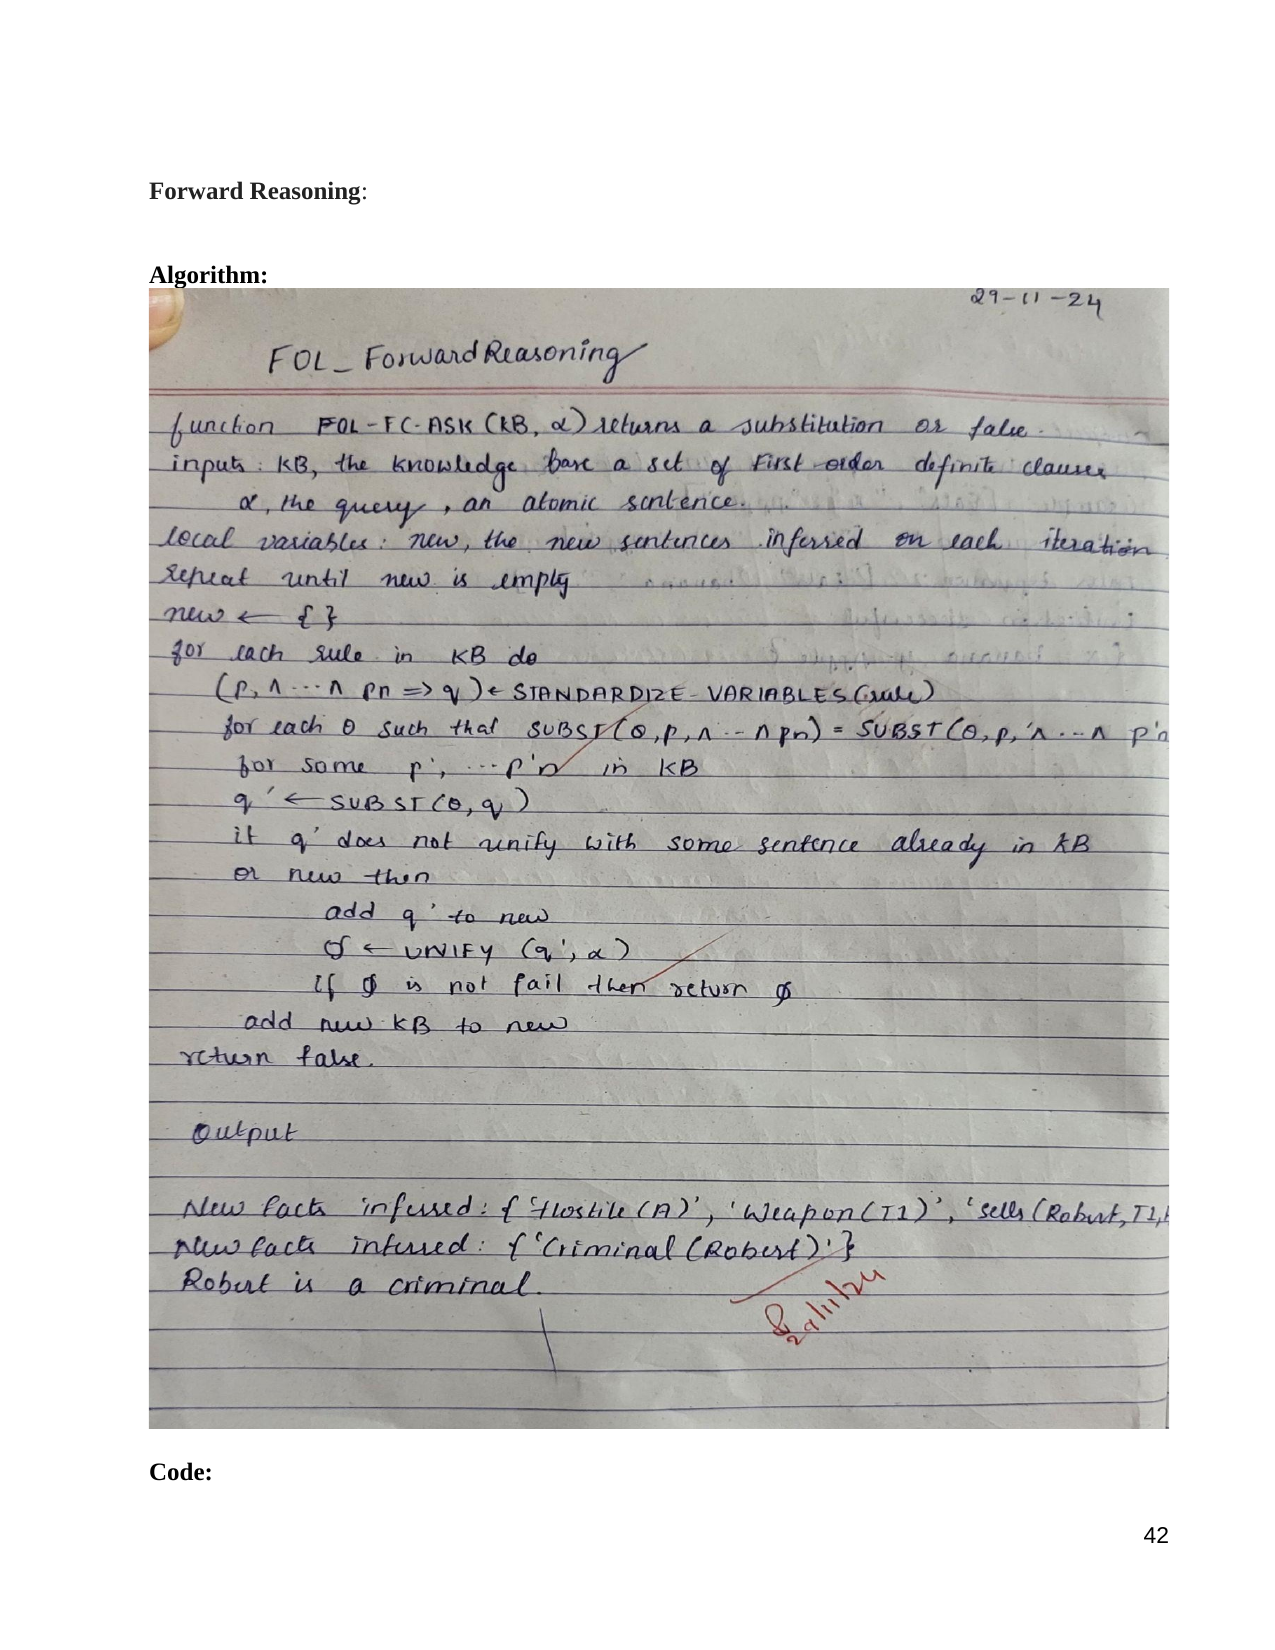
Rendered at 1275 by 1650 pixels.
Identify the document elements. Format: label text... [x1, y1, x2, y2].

picture [148, 288, 1170, 1429]
text Algorithm: [149, 260, 1169, 288]
text Code: [149, 1457, 1169, 1486]
text Forward Reasoning: [149, 176, 976, 205]
